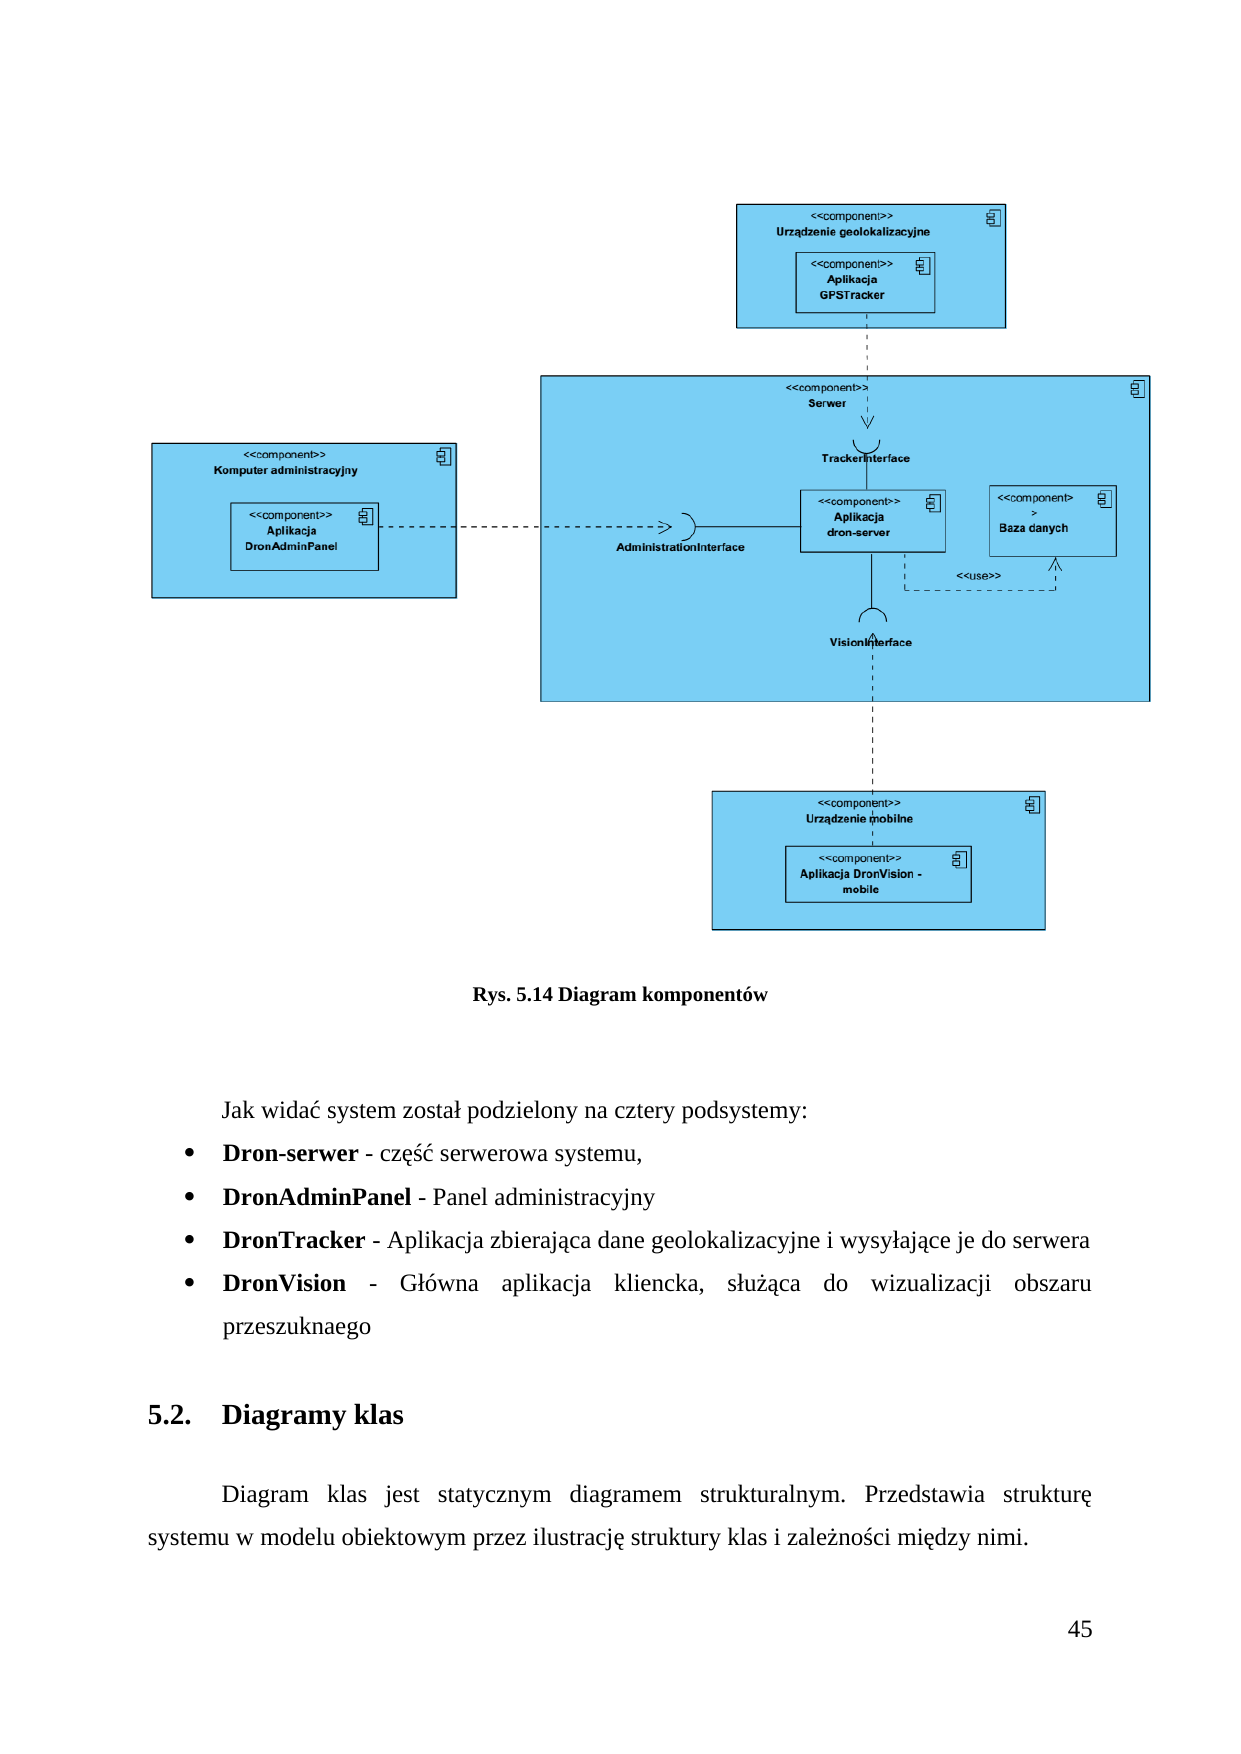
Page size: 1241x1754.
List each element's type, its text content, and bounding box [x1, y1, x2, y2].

subtitle Diagramy klas [148, 1397, 1092, 1431]
list DronVision - Główna aplikacja kliencka, służąca do wizualizacji obszaru przeszuknaego [185, 1268, 1092, 1340]
list DronAdminPanel - Panel administracyjny [185, 1182, 1092, 1210]
list Dron-serwer - część serwerowa systemu, [185, 1138, 1092, 1167]
list DronTracker - Aplikacja zbierająca dane geolokalizacyjne i wysyłające je do serwera [185, 1225, 1092, 1253]
text Jak widać system został podzielony na cztery podsystemy: [148, 1095, 1092, 1124]
picture [147, 147, 1156, 967]
text Diagram klas jest statycznym diagramem strukturalnym. Przedstawia strukturę systemu w modelu obiektowym przez ilustrację struktury klas i zależności między nimi. [148, 1479, 1092, 1551]
